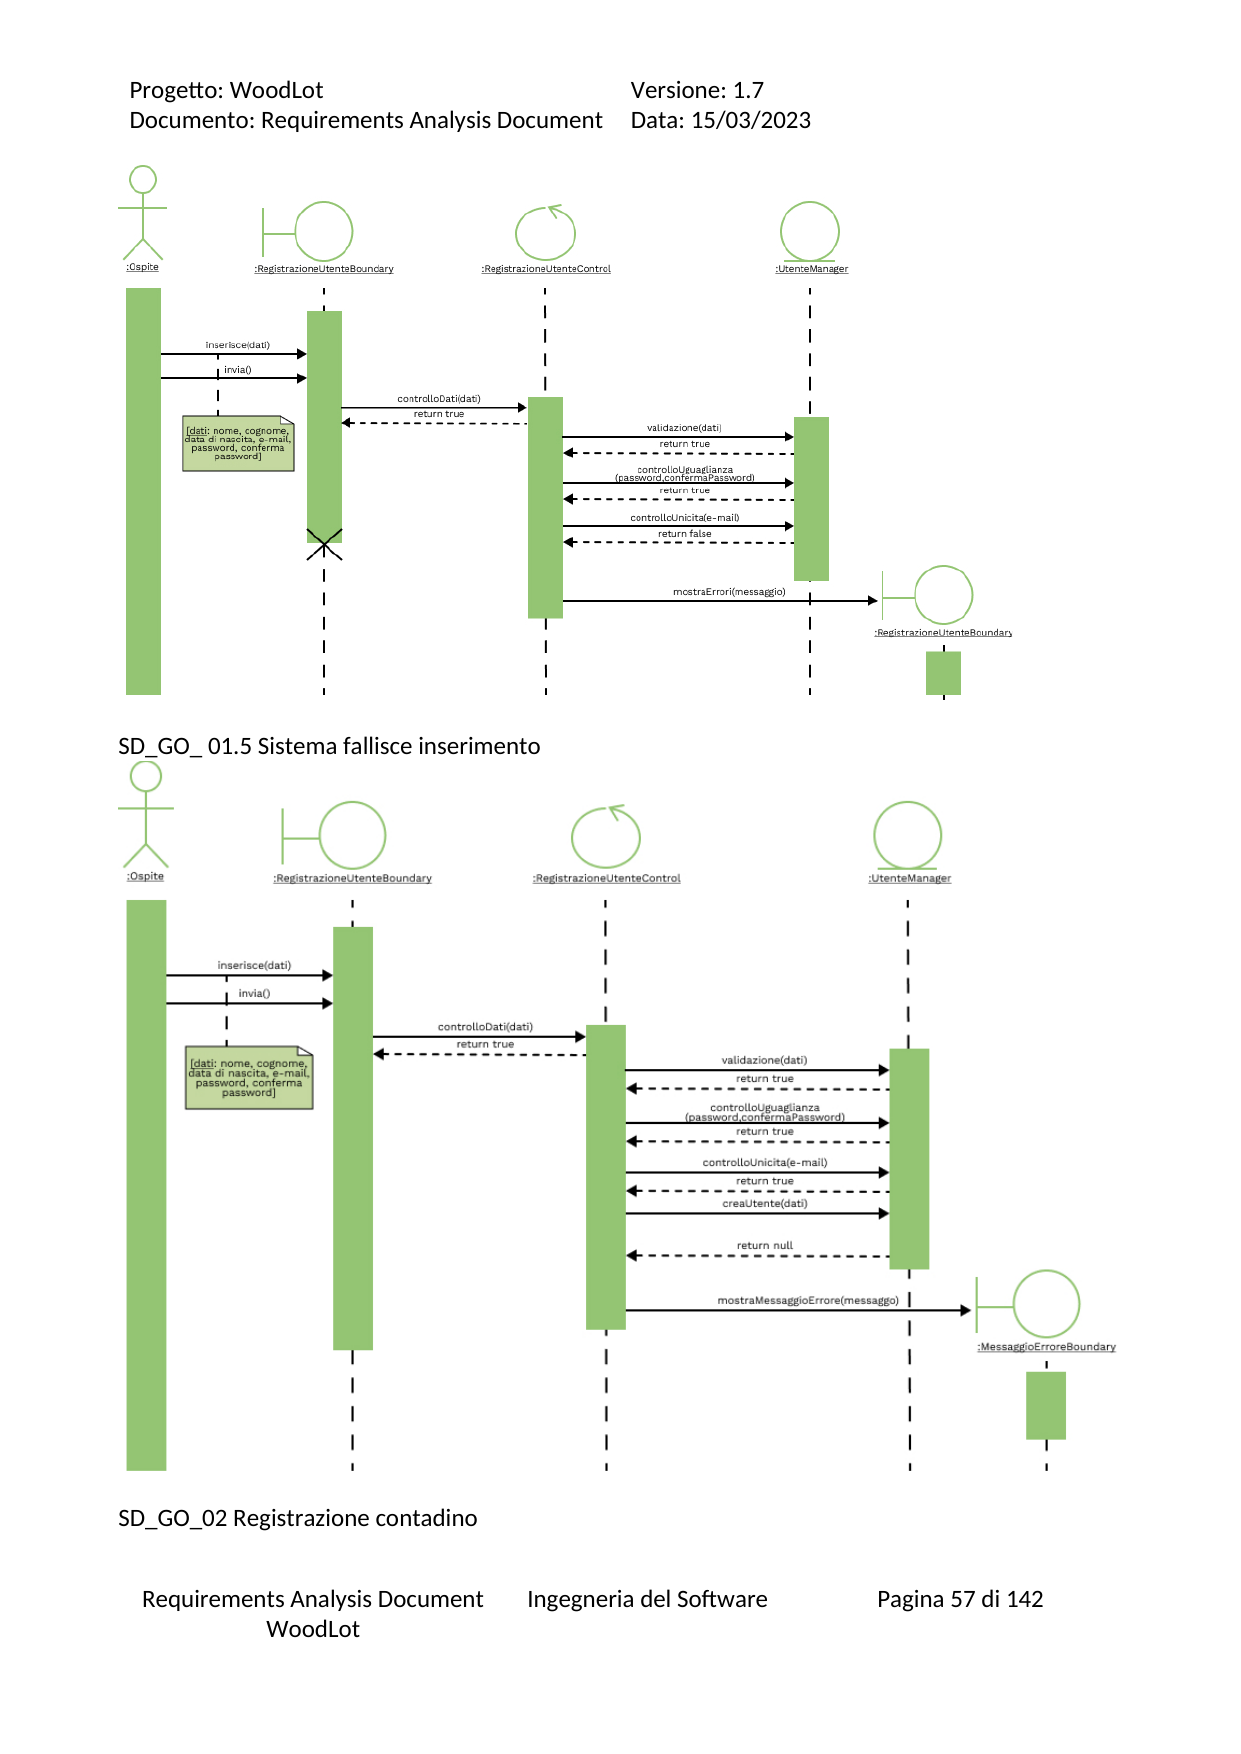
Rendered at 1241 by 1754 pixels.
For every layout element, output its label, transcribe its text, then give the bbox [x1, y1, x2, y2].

picture [118, 761, 1122, 1472]
text SD_GO_ 01.5 Sistema fallisce inserimento [118, 730, 1122, 761]
picture [118, 165, 1013, 700]
text SD_GO_02 Registrazione contadino [118, 1502, 1122, 1533]
